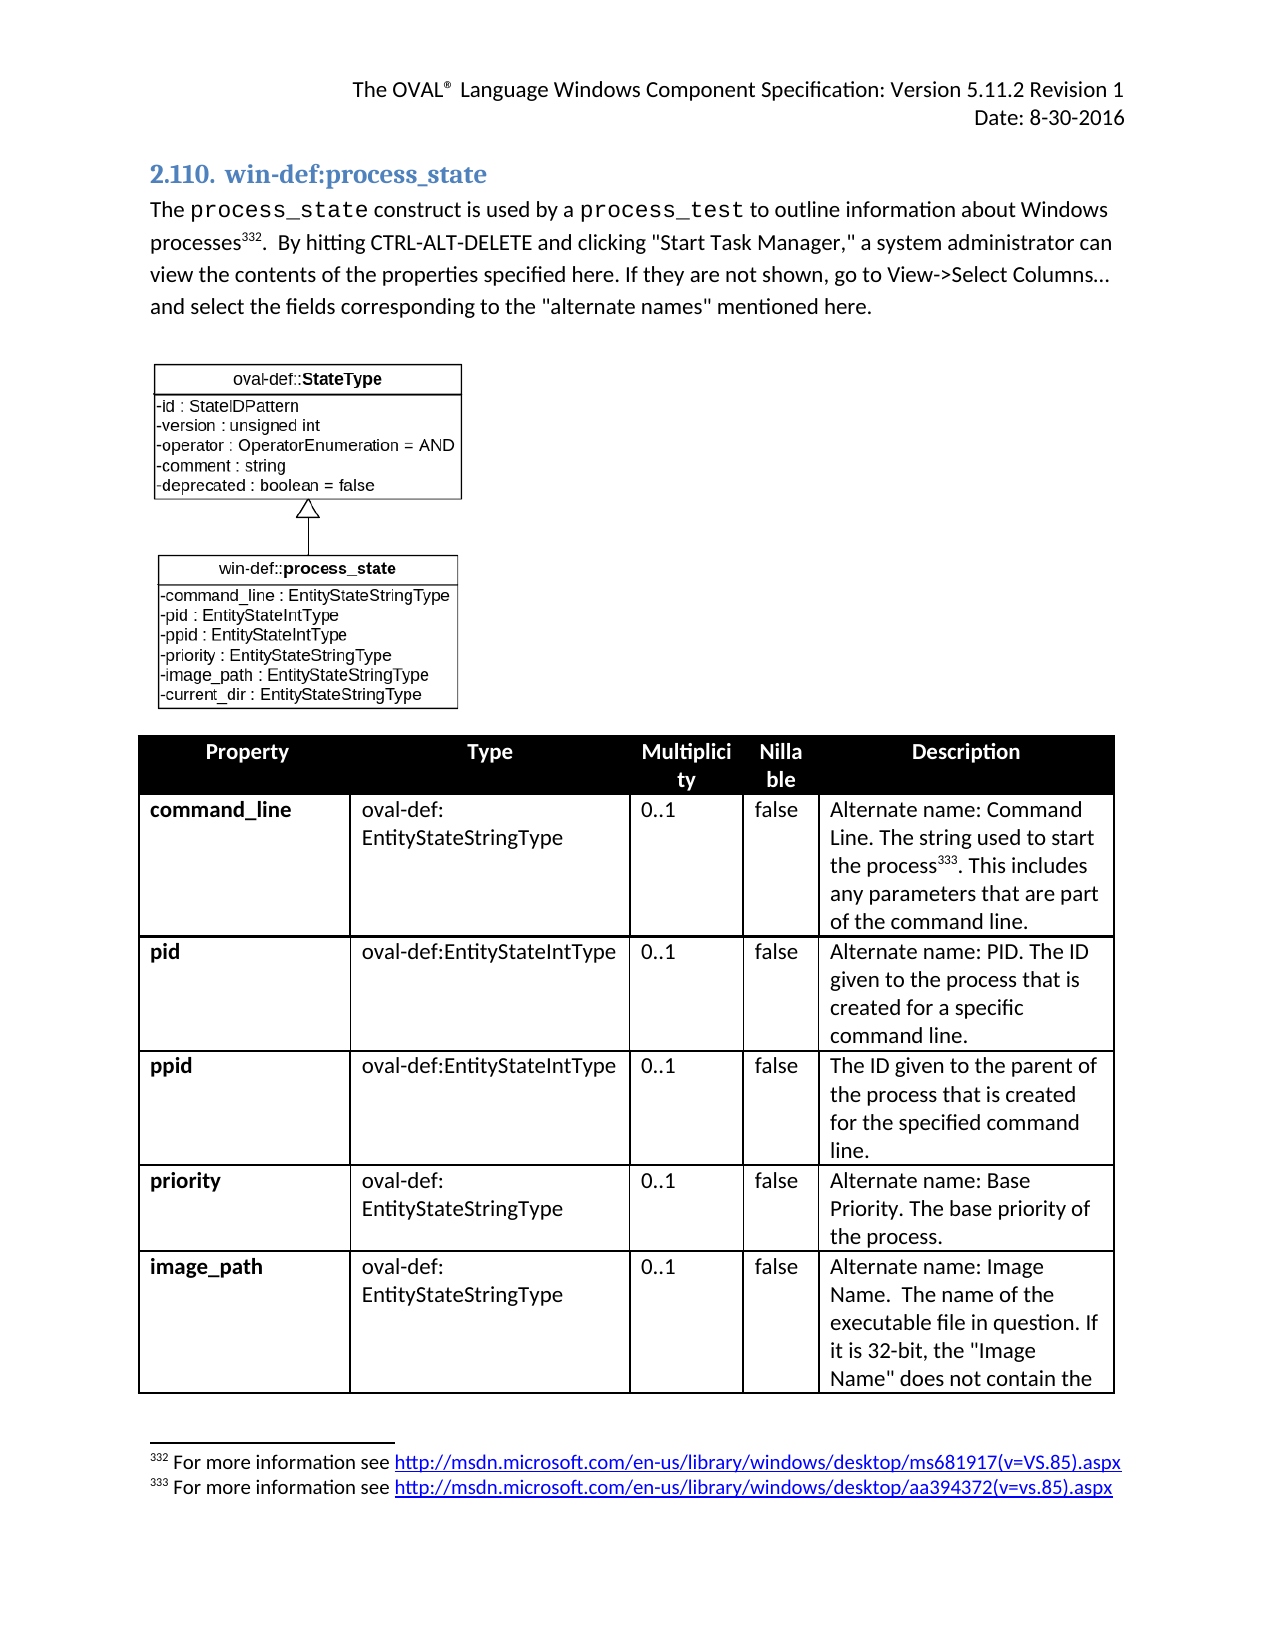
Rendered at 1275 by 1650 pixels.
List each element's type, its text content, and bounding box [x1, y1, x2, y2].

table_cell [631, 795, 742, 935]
subtitle win-def:process_state [150, 159, 1125, 190]
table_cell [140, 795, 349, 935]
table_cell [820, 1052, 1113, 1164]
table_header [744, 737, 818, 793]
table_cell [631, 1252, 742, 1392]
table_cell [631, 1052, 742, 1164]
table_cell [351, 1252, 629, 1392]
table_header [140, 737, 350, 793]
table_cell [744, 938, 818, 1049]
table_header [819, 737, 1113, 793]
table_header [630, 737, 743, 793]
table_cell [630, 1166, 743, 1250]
text The process_state construct is used by a process_test to outline information about Windows processes. By hitting CTRL-ALT-DELETE and clicking "Start Task Manager," a system administrator can view the contents of the properties specified here. If they are not shown, go to View->Select Columns… and select the fields corresponding to the "alternate names" mentioned here. [150, 195, 1125, 321]
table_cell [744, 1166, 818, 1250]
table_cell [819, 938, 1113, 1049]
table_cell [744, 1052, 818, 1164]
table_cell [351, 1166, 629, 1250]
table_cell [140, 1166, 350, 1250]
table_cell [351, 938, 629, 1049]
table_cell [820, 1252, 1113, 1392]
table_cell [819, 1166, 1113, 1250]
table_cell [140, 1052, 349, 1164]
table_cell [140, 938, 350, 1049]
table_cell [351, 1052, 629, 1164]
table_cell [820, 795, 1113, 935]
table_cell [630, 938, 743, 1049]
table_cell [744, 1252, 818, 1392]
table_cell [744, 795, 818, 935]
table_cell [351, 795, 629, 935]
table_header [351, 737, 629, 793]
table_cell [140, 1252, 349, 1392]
